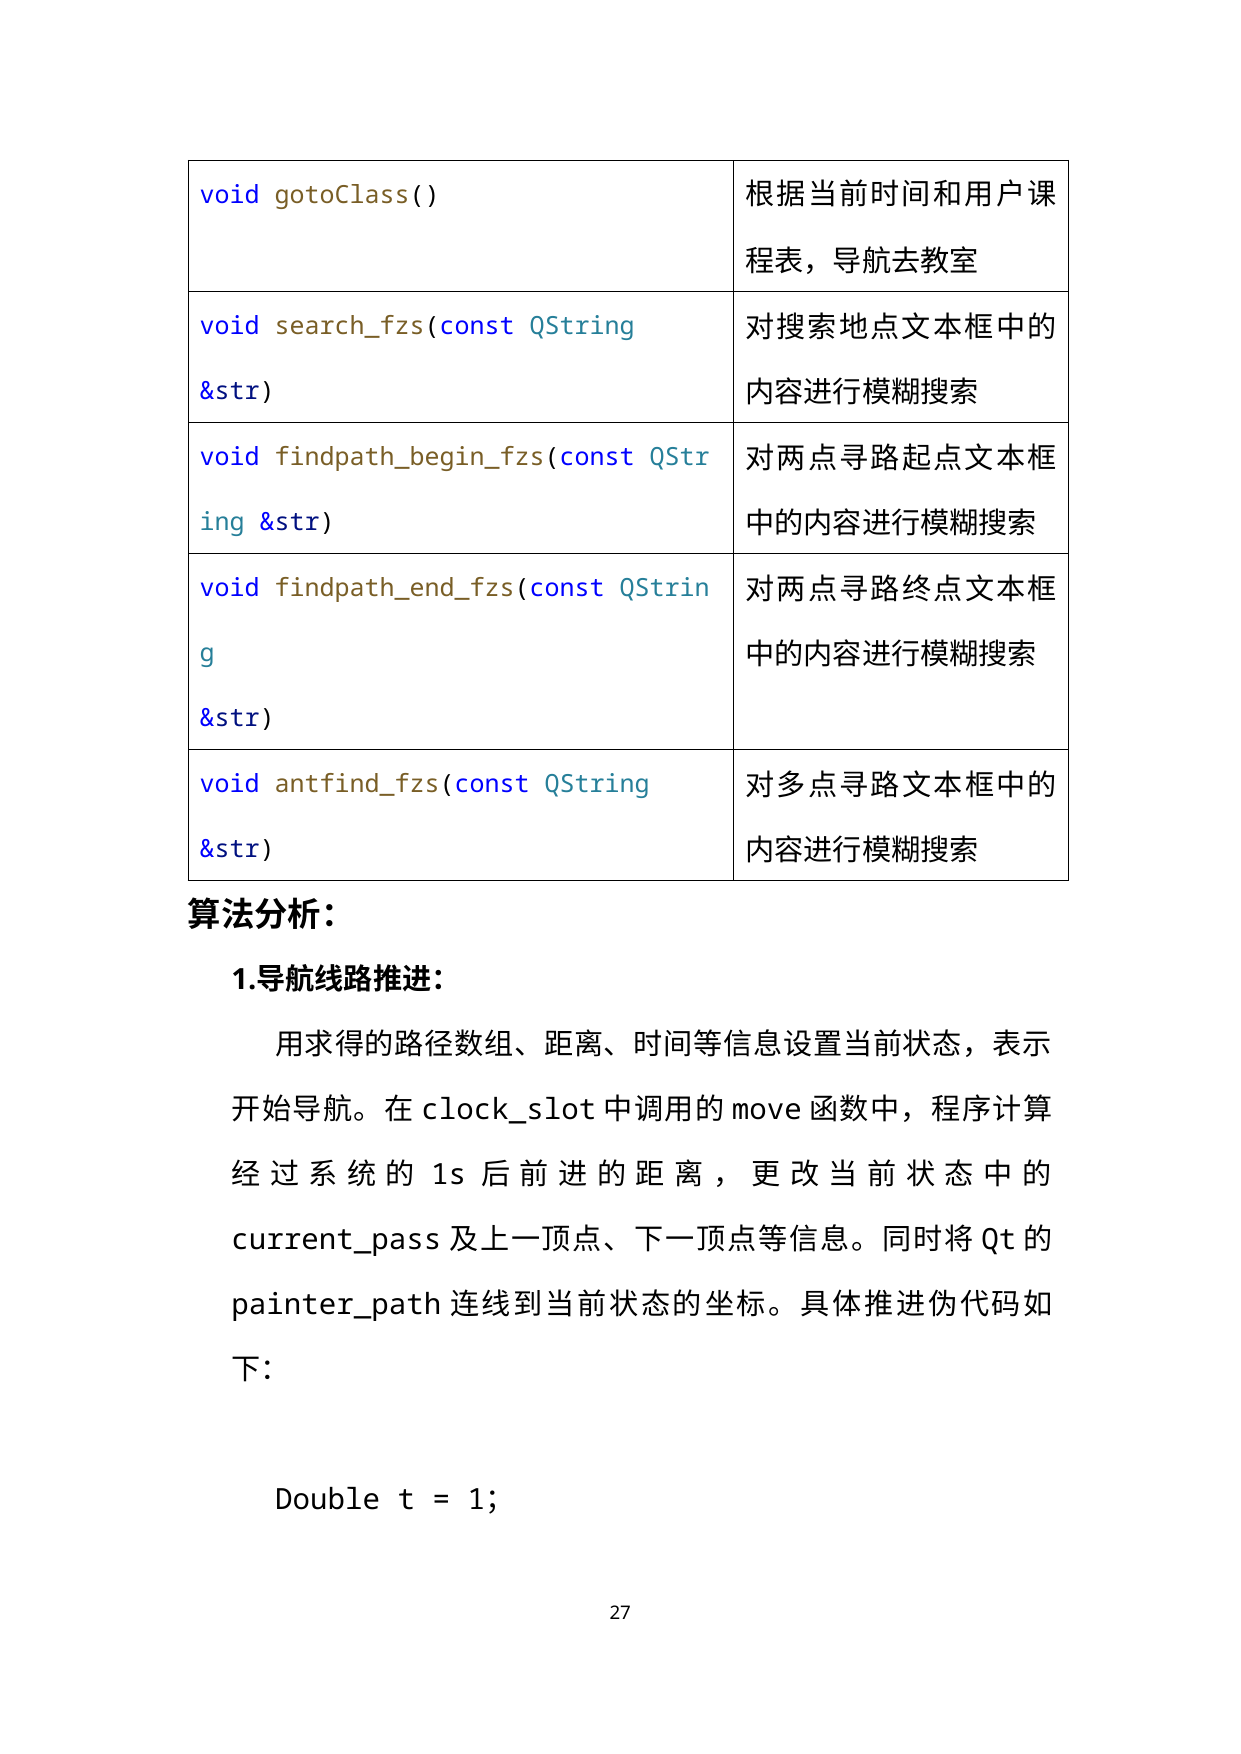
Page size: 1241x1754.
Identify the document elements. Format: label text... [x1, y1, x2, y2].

text 算法分析： [187, 881, 1053, 946]
text 用求得的路径数组、距离、时间等信息设置当前状态，表示开始导航。在clock_slot中调用的move函数中，程序计算经过系统的1s后前进的距离，更改当前状态中的current_pass及上一顶点、下一顶点等信息。同时将Qt的painter_path连线到当前状态的坐标。具体推进伪代码如下： [231, 1011, 1053, 1401]
table_cell 对多点寻路文本框中的内容进行模糊搜索 [734, 750, 1068, 880]
table_cell void gotoClass() [189, 161, 733, 291]
table_cell 对两点寻路终点文本框中的内容进行模糊搜索 [734, 554, 1068, 749]
list 导航线路推进： [187, 946, 1053, 1011]
table_cell 对两点寻路起点文本框中的内容进行模糊搜索 [734, 423, 1068, 553]
table_cell 对搜索地点文本框中的内容进行模糊搜索 [734, 292, 1068, 422]
text Double t = 1； [231, 1466, 1053, 1531]
table_cell 根据当前时间和用户课程表，导航去教室 [734, 161, 1068, 291]
